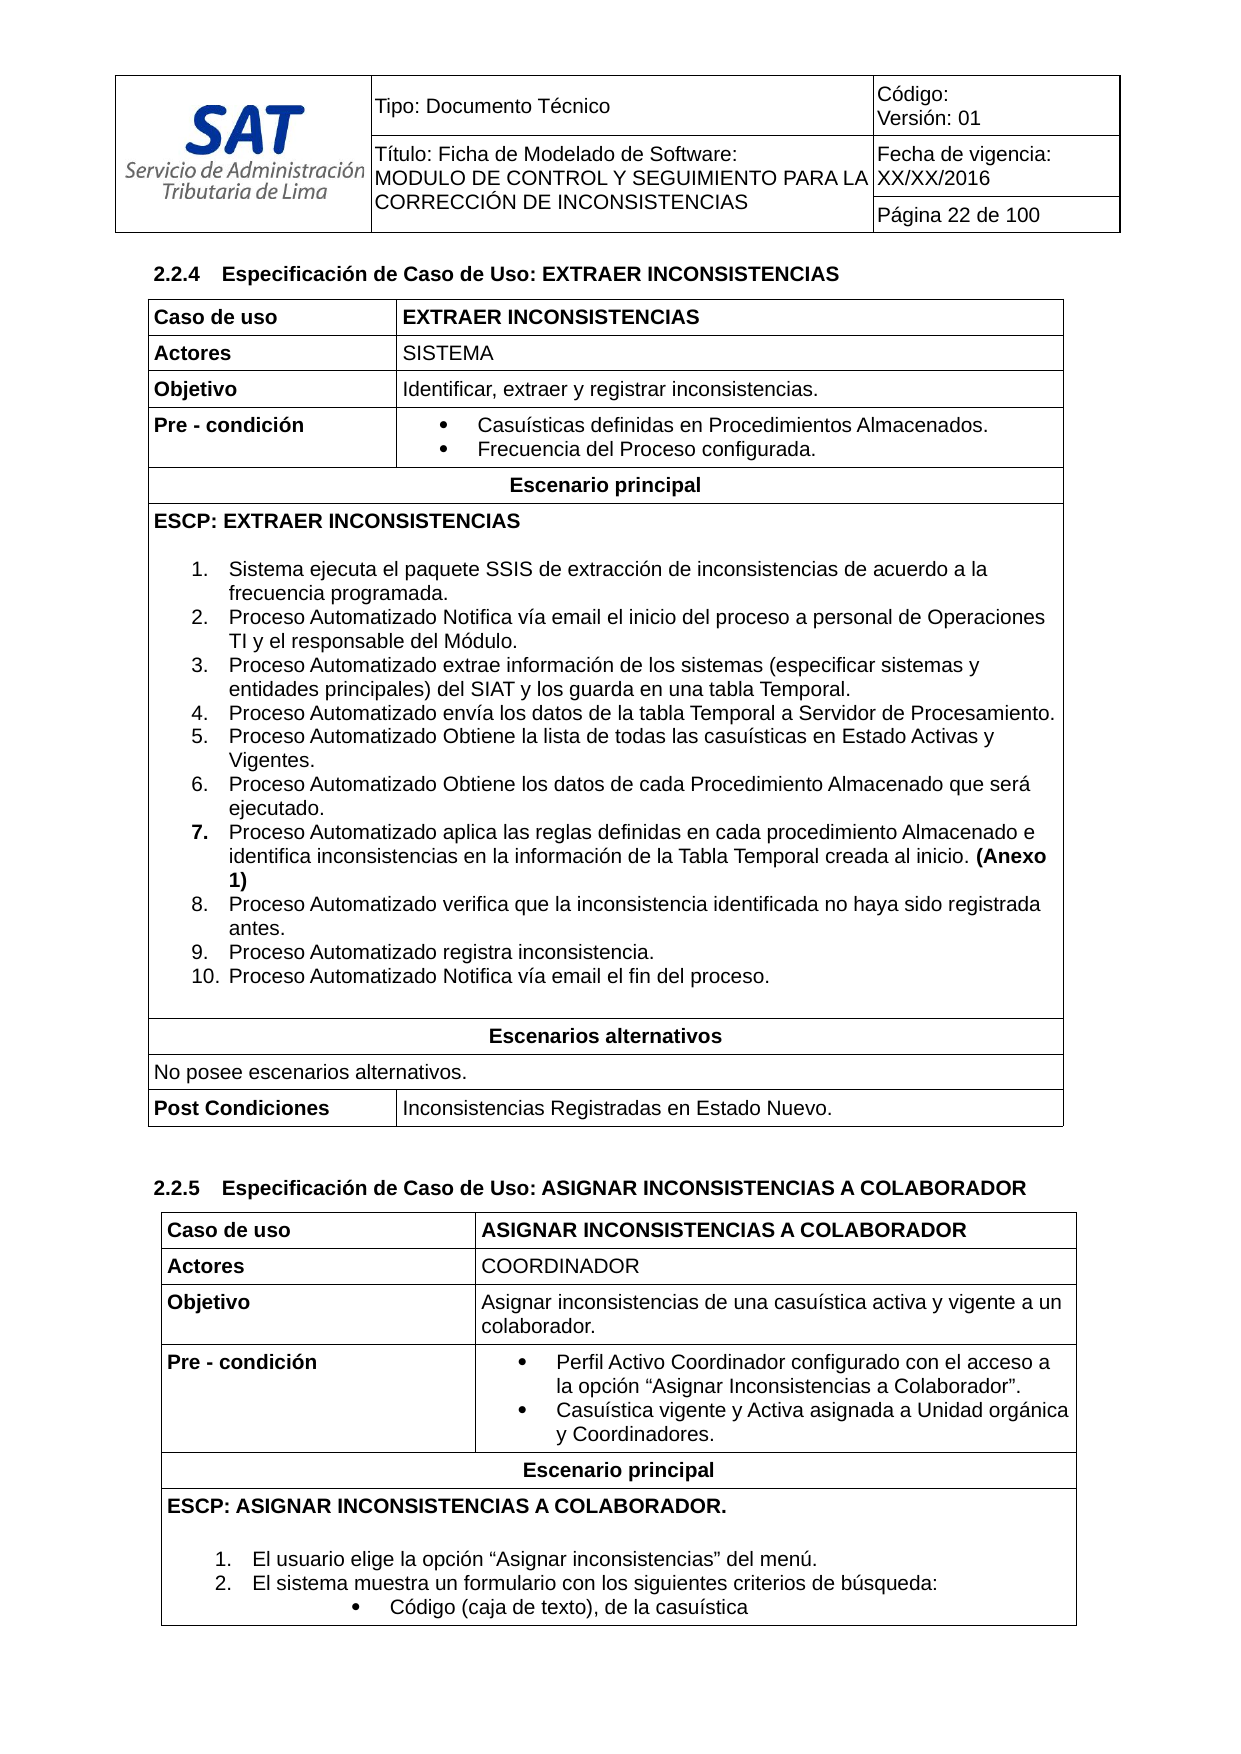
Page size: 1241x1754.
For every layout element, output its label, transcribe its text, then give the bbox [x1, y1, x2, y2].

table_cell Escenario principal [149, 468, 1063, 502]
table_cell Inconsistencias Registradas en Estado Nuevo. [397, 1090, 1063, 1126]
table_cell Perfil Activo Coordinador configurado con el acceso a la opción “Asignar Inconsistencias a Colaborador”. Casuística vigente y Activa asignada a Unidad orgánica y Coordinadores. [476, 1345, 1076, 1452]
table_cell Identificar, extraer y registrar inconsistencias. [397, 371, 1063, 406]
table_cell Pre - condición [162, 1345, 475, 1452]
table_cell Actores [162, 1249, 475, 1284]
table_header EXTRAER INCONSISTENCIAS [397, 300, 1063, 334]
table_cell Actores [149, 336, 396, 370]
text Especificación de Caso de Uso: ASIGNAR INCONSISTENCIAS A COLABORADOR [148, 1175, 1093, 1199]
table_cell Escenarios alternativos [149, 1019, 1063, 1053]
table_cell Escenario principal [162, 1453, 1076, 1487]
picture [125, 105, 365, 199]
table_header Caso de uso [149, 300, 396, 334]
text Especificación de Caso de Uso: EXTRAER INCONSISTENCIAS [148, 262, 1093, 286]
table_cell Objetivo [149, 371, 396, 406]
table_header ASIGNAR INCONSISTENCIAS A COLABORADOR [476, 1213, 1076, 1248]
table_cell Pre - condición [149, 408, 396, 466]
table_cell Casuísticas definidas en Procedimientos Almacenados. Frecuencia del Proceso configurada. [397, 408, 1063, 466]
table_cell Post Condiciones [149, 1090, 396, 1126]
table_cell Asignar inconsistencias de una casuística activa y vigente a un colaborador. [476, 1285, 1076, 1343]
table_header Caso de uso [162, 1213, 475, 1248]
table_cell COORDINADOR [476, 1249, 1076, 1284]
table_cell ESCP: EXTRAER INCONSISTENCIAS Sistema ejecuta el paquete SSIS de extracción de inconsistencias de acuerdo a la frecuencia programada. Proceso Automatizado Notifica vía email el inicio del proceso a personal de Operaciones TI y el responsable del Módulo. Proceso Automatizado extrae información de los sistemas (especificar sistemas y entidades principales) del SIAT y los guarda en una tabla Temporal. Proceso Automatizado envía los datos de la tabla Temporal a Servidor de Procesamiento. Proceso Automatizado Obtiene la lista de todas las casuísticas en Estado Activas y Vigentes. Proceso Automatizado Obtiene los datos de cada Procedimiento Almacenado que será ejecutado. Proceso Automatizado aplica las reglas definidas en cada procedimiento Almacenado e identifica inconsistencias en la información de la Tabla Temporal creada al inicio. (Anexo 1) Proceso Automatizado verifica que la inconsistencia identificada no haya sido registrada antes. Proceso Automatizado registra inconsistencia. Proceso Automatizado Notifica vía email el fin del proceso. [149, 504, 1063, 1017]
table_cell No posee escenarios alternativos. [149, 1055, 1063, 1089]
table_cell SISTEMA [397, 336, 1063, 370]
table_cell Objetivo [162, 1285, 475, 1343]
